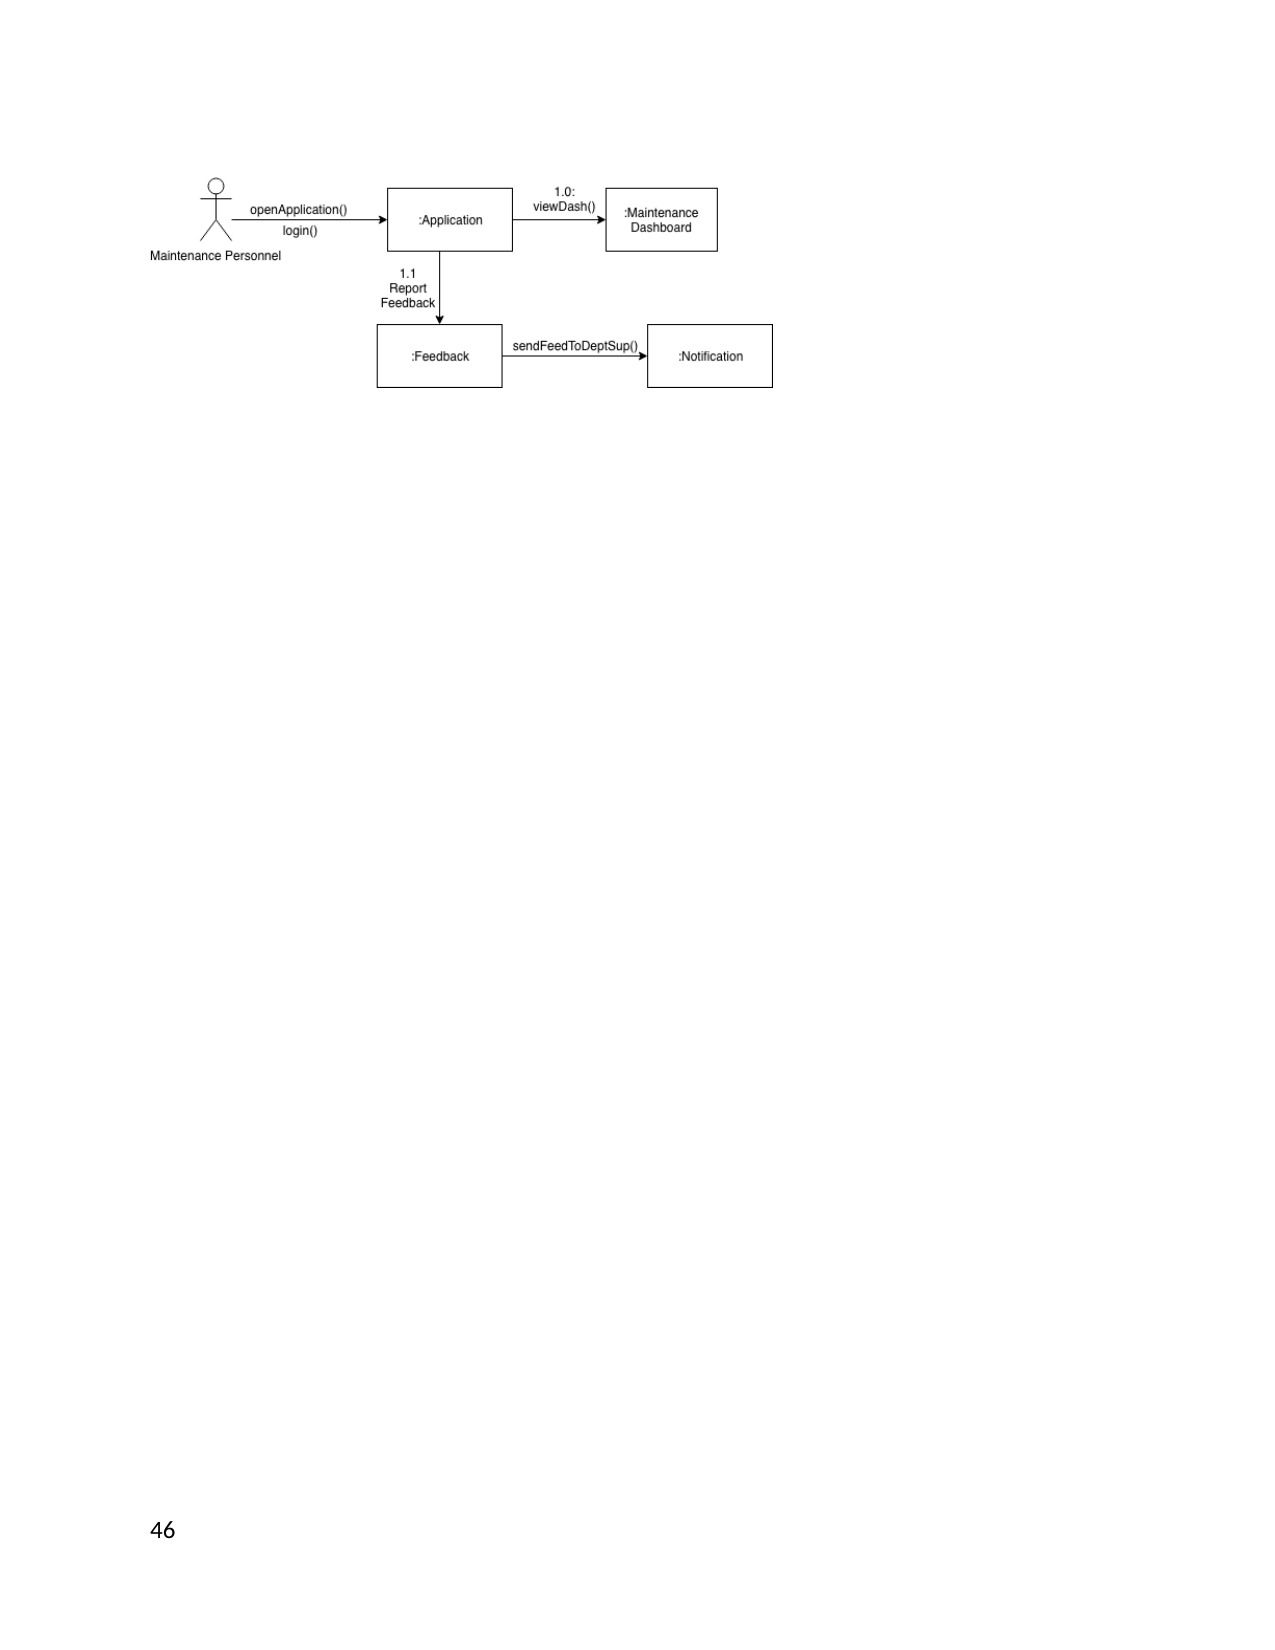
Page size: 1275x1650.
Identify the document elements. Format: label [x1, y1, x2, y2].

picture [150, 150, 773, 388]
